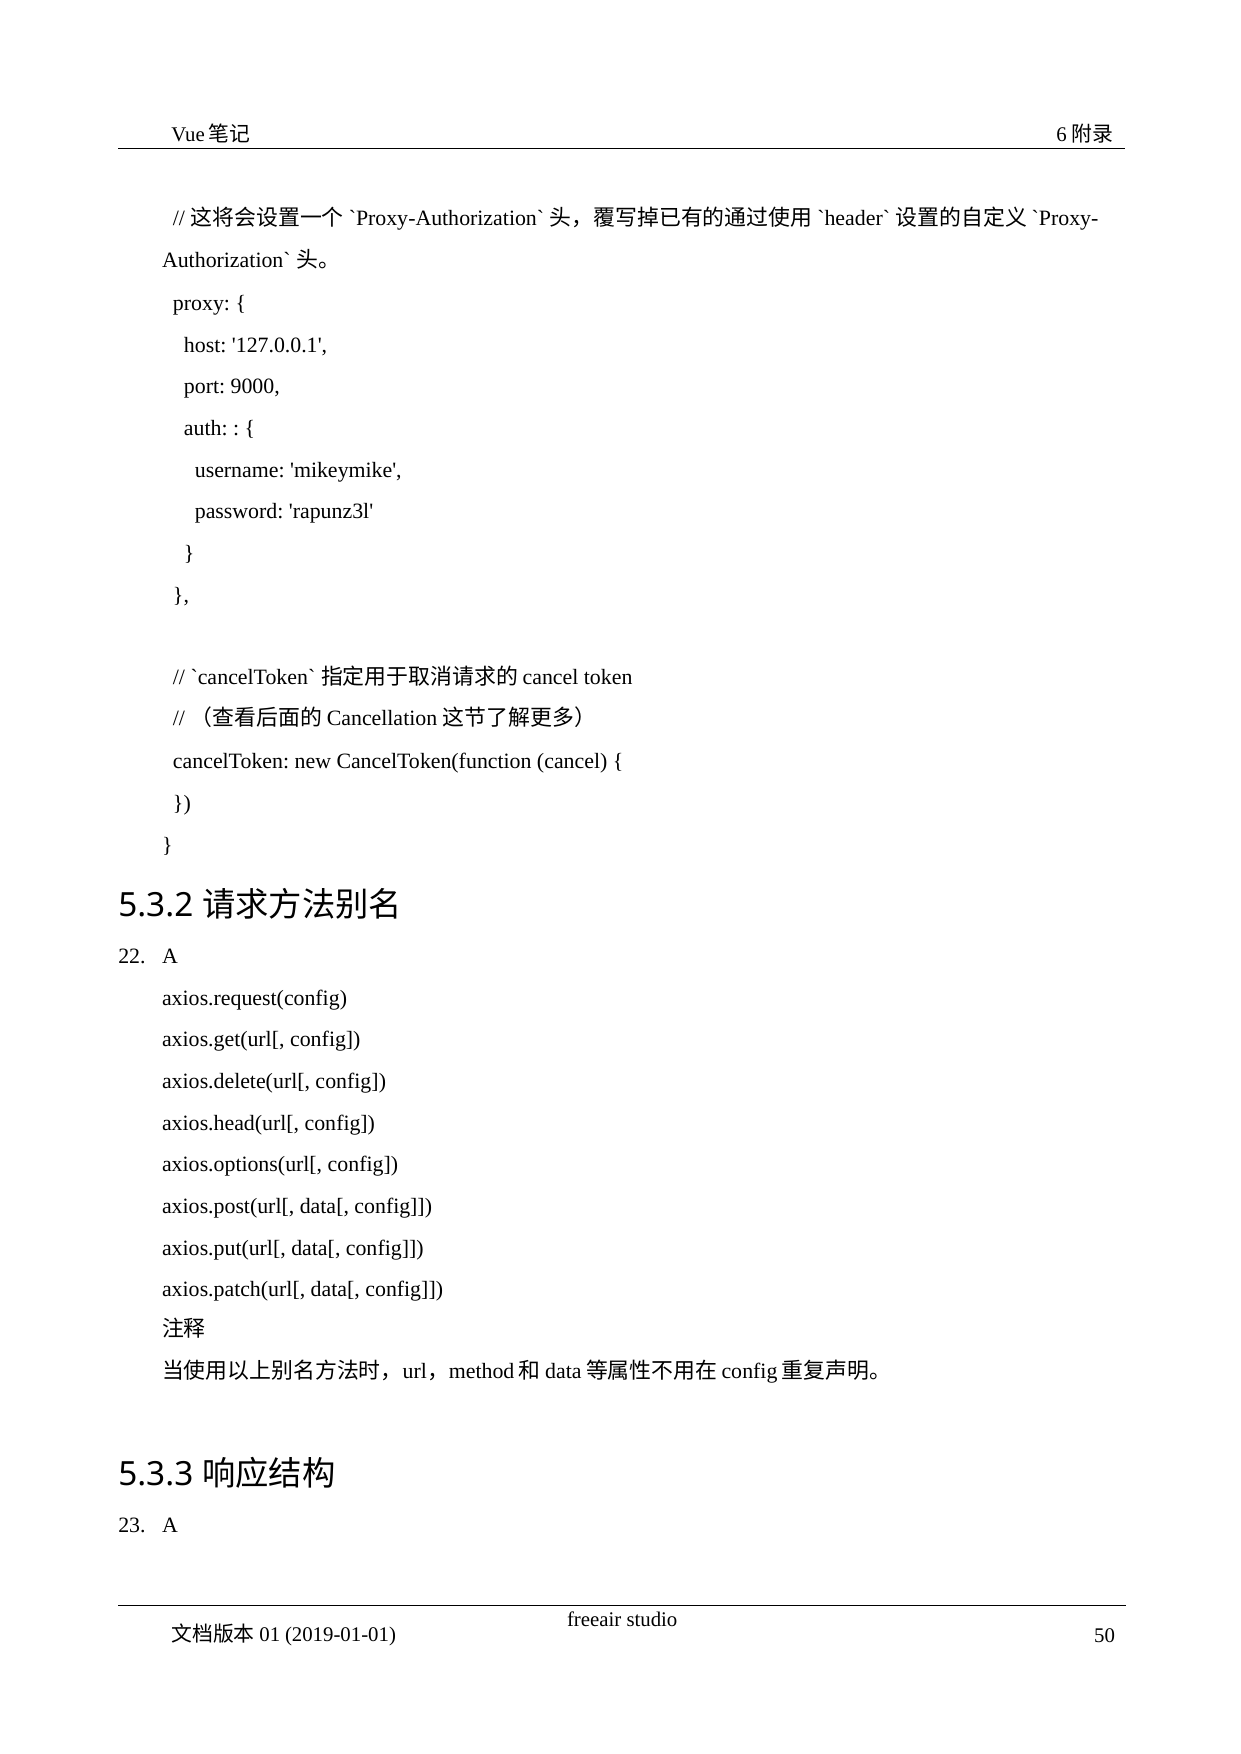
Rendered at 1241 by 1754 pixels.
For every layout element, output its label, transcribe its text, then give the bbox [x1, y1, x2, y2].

list A [118, 1496, 1122, 1537]
list // （查看后面的 Cancellation 这节了解更多） [162, 690, 1122, 732]
list axios.post(url[, data[, config]]) [162, 1176, 1122, 1218]
list port: 9000, [162, 357, 1122, 399]
list // `cancelToken` 指定用于取消请求的 cancel token [162, 649, 1122, 690]
list auth: : { [162, 399, 1122, 440]
list 注释 [162, 1301, 1122, 1343]
subtitle 请求方法别名 [118, 878, 1122, 926]
list } [162, 524, 1122, 565]
list axios.options(url[, config]) [162, 1135, 1122, 1176]
subtitle 响应结构 [118, 1447, 1122, 1496]
list proxy: { [162, 274, 1122, 315]
list }) [162, 774, 1122, 815]
list host: '127.0.0.1', [162, 315, 1122, 357]
list username: 'mikeymike', [162, 440, 1122, 482]
list axios.request(config) [162, 968, 1122, 1010]
list // 这将会设置一个 `Proxy-Authorization` 头，覆写掉已有的通过使用 `header` 设置的自定义 `Proxy-Authorization` 头。 [162, 190, 1122, 274]
list A [118, 926, 1122, 968]
list axios.patch(url[, data[, config]]) [162, 1260, 1122, 1301]
list axios.delete(url[, config]) [162, 1051, 1122, 1093]
list axios.head(url[, config]) [162, 1093, 1122, 1135]
list axios.put(url[, data[, config]]) [162, 1218, 1122, 1260]
list 当使用以上别名方法时，url，method和data等属性不用在config重复声明。 [162, 1343, 1122, 1385]
list password: 'rapunz3l' [162, 482, 1122, 524]
list } [162, 815, 1122, 857]
list axios.get(url[, config]) [162, 1010, 1122, 1051]
list cancelToken: new CancelToken(function (cancel) { [162, 732, 1122, 774]
list }, [162, 565, 1122, 607]
